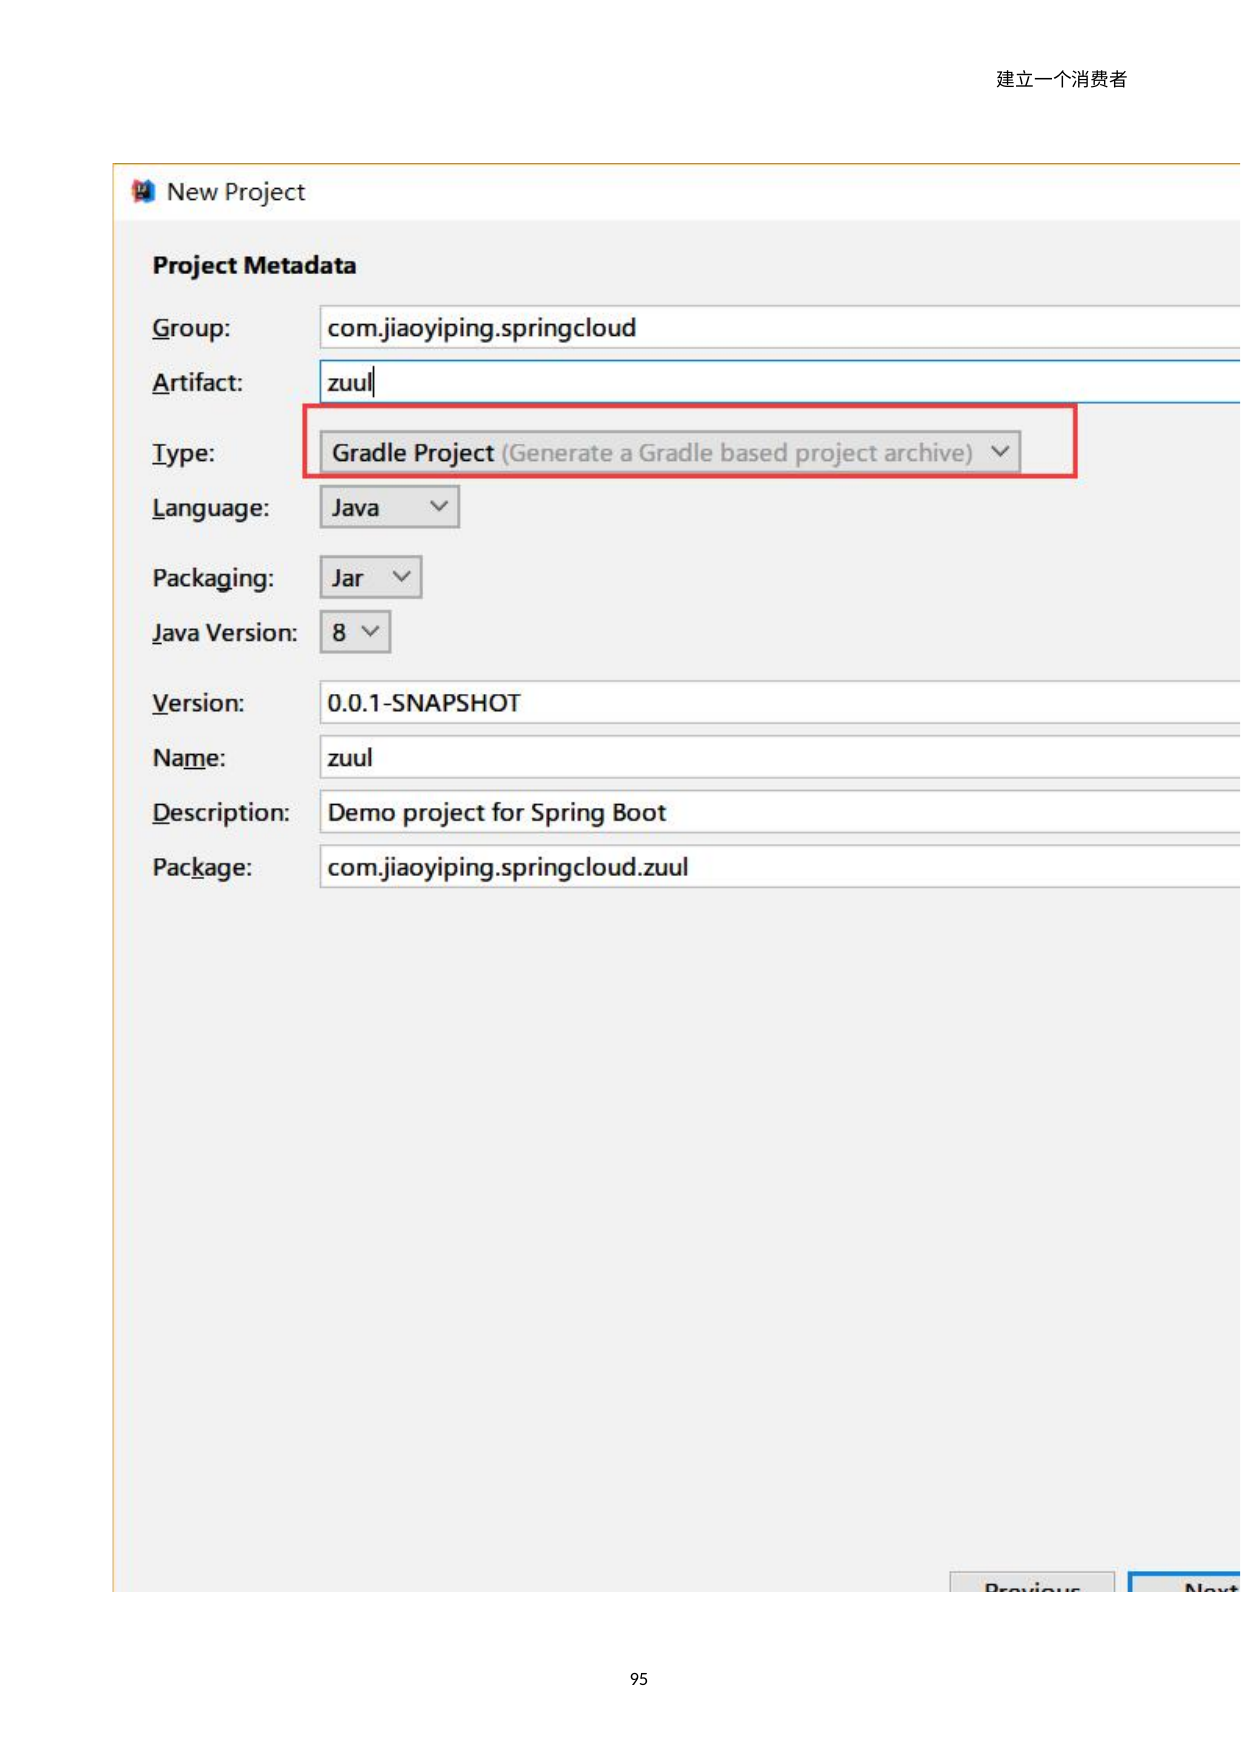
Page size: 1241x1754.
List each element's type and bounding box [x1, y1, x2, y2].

picture [112, 163, 1241, 1592]
